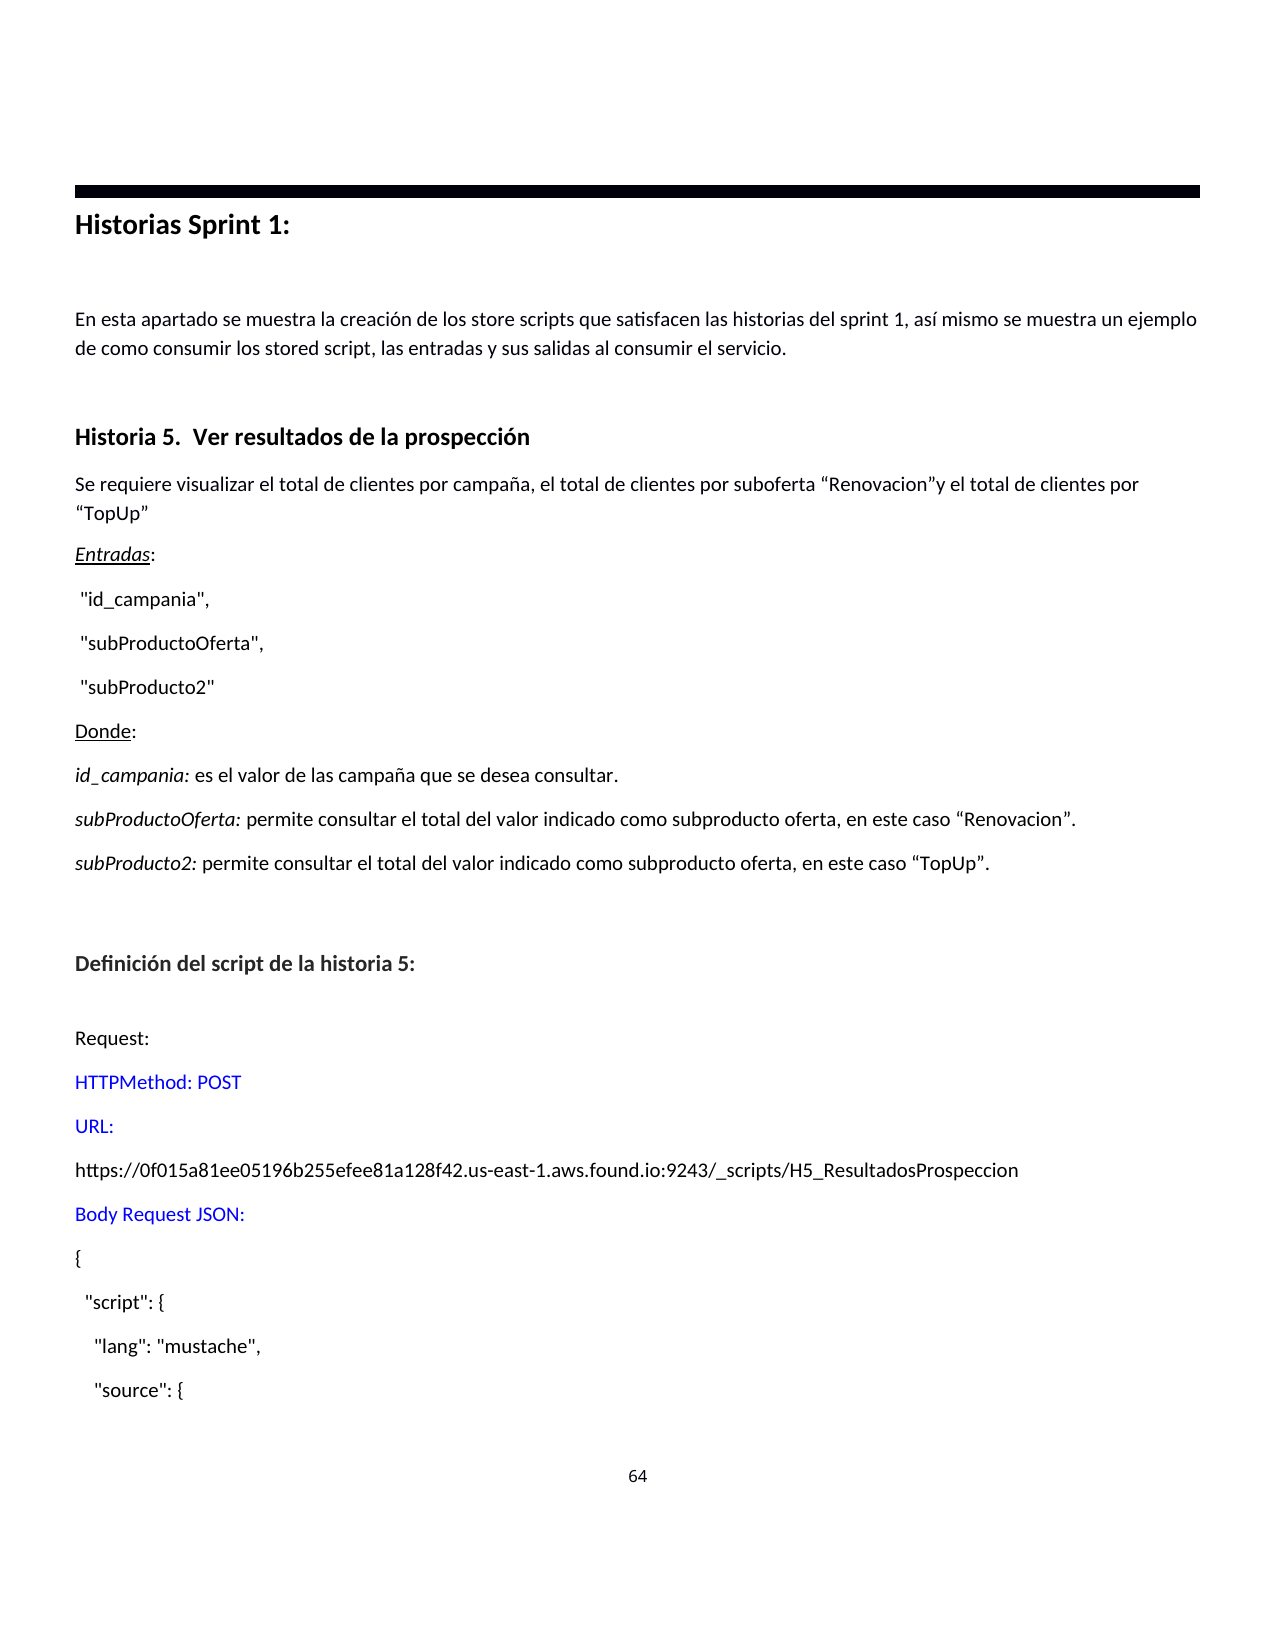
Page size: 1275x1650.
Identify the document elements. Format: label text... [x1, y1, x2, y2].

text subProducto2: permite consultar el total del valor indicado como subproducto oferta, en este caso “TopUp”. [75, 850, 1200, 876]
text subProductoOferta: permite consultar el total del valor indicado como subproducto oferta, en este caso “Renovacion”. [75, 806, 1200, 831]
text "lang": "mustache", [75, 1333, 1200, 1359]
text Se requiere visualizar el total de clientes por campaña, el total de clientes por suboferta “Renovacion”y el total de clientes por “TopUp” [75, 471, 1200, 525]
text https://0f015a81ee05196b255efee81a128f42.us-east-1.aws.found.io:9243/_scripts/H5_ResultadosProspeccion [75, 1157, 1200, 1183]
text Donde: [75, 718, 1200, 743]
text "subProducto2" [75, 674, 1200, 699]
text id_campania: es el valor de las campaña que se desea consultar. [75, 762, 1200, 787]
subtitle Historia 5. Ver resultados de la prospección [75, 421, 1200, 452]
subtitle Definición del script de la historia 5: [67, 947, 1208, 979]
text Body Request JSON: [75, 1201, 1200, 1227]
text En esta apartado se muestra la creación de los store scripts que satisfacen las historias del sprint 1, así mismo se muestra un ejemplo de como consumir los stored script, las entradas y sus salidas al consumir el servicio. [75, 306, 1200, 360]
subtitle Historias Sprint 1: [75, 198, 1200, 242]
text "id_campania", [75, 586, 1200, 611]
text HTTPMethod: POST [75, 1069, 1200, 1094]
text "source": { [75, 1377, 1200, 1403]
text Request: [75, 1025, 1200, 1050]
text Entradas: [75, 542, 1200, 567]
text URL: [75, 1113, 1200, 1138]
text "subProductoOferta", [75, 630, 1200, 655]
text { [75, 1245, 1200, 1271]
text "script": { [75, 1289, 1200, 1315]
